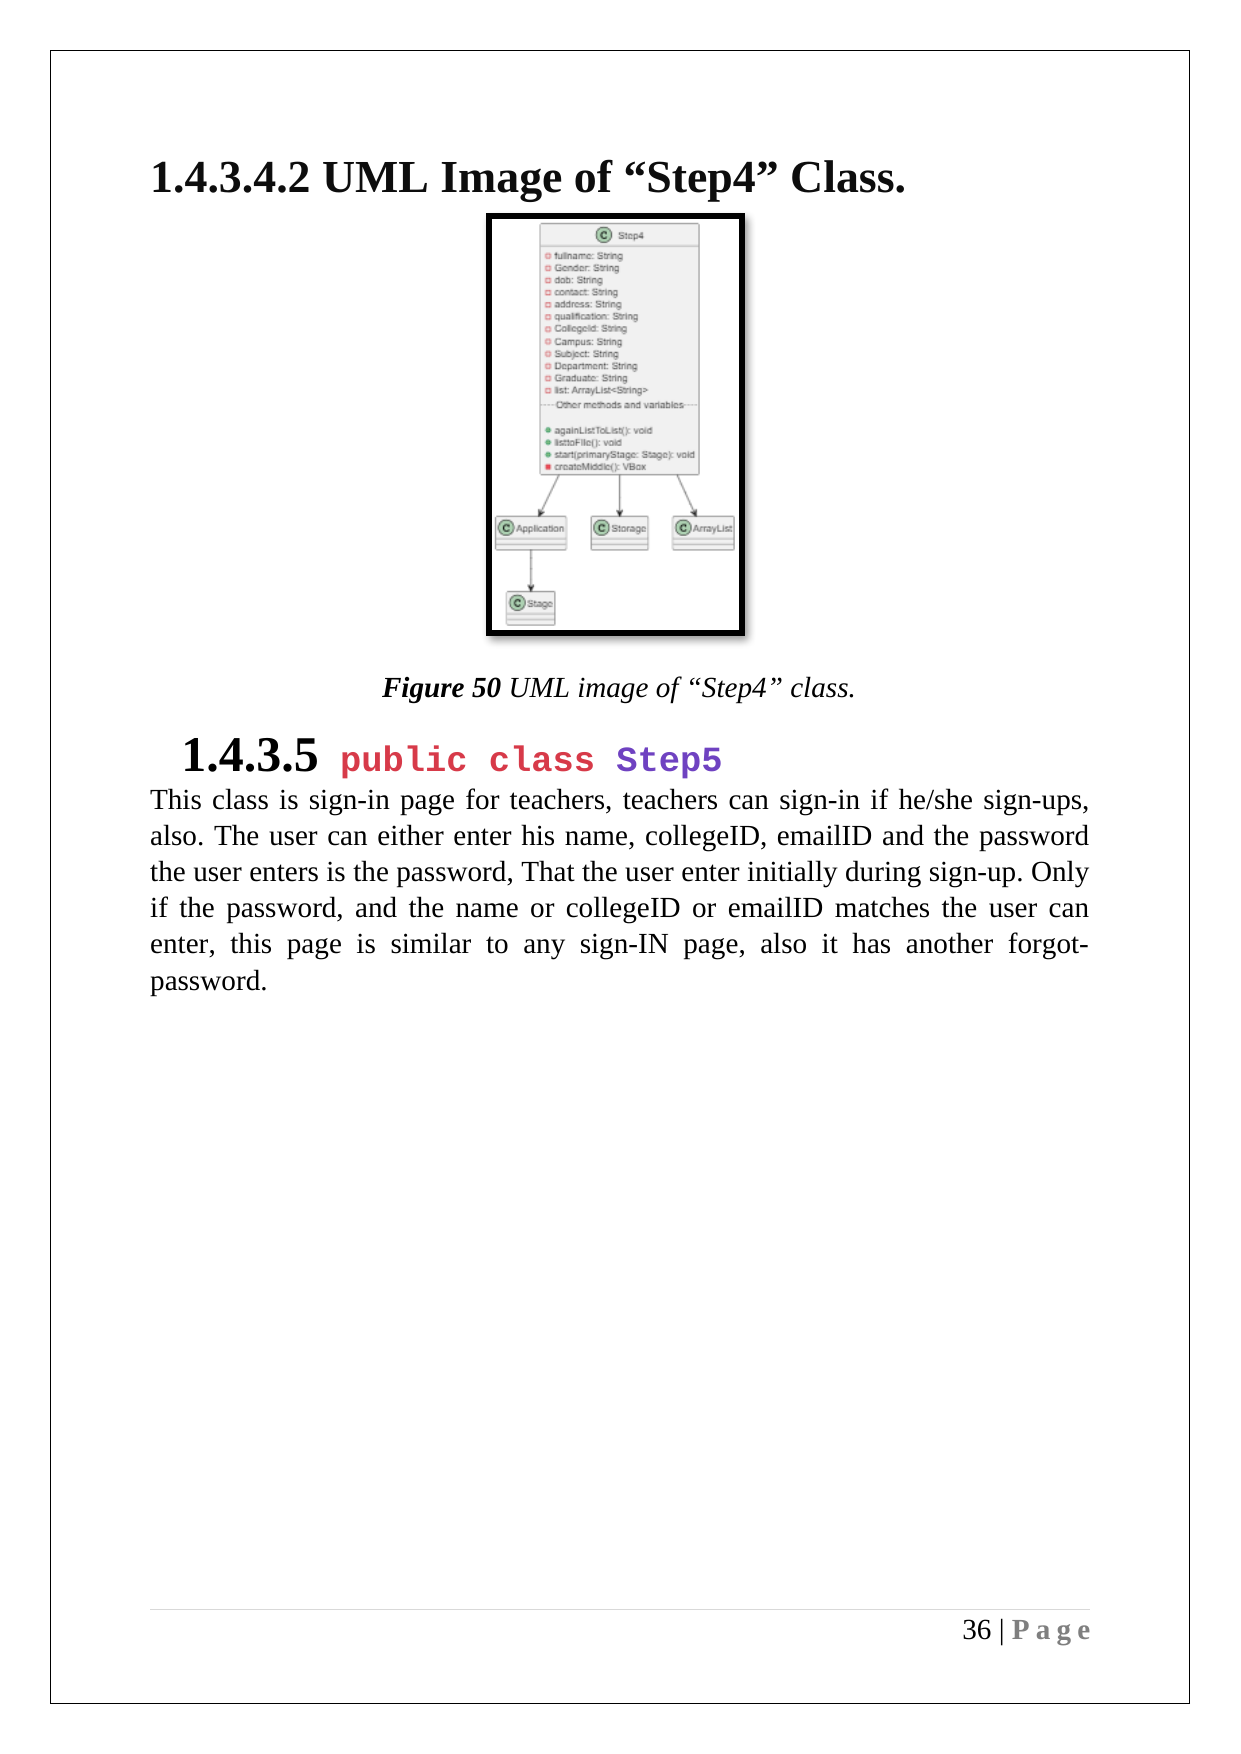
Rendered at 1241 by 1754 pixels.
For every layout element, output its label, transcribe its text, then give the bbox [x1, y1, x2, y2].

subtitle 1.4.3.5 public class Step5 [181, 724, 1090, 782]
text This class is sign-in page for teachers, teachers can sign-in if he/she sign-ups, also. The user can either enter his name, collegeID, emailID and the password the user enters is the password, That the user enter initially during sign-up. Only if the password, and the name or collegeID or emailID matches the user can enter, this page is similar to any sign-IN page, also it has another forgot-password. [150, 782, 1090, 996]
picture [492, 219, 739, 630]
subtitle 1.4.3.4.2 UML Image of “Step4” Class. [150, 150, 1090, 203]
text Figure 50 UML image of “Step4” class. [150, 670, 1090, 703]
